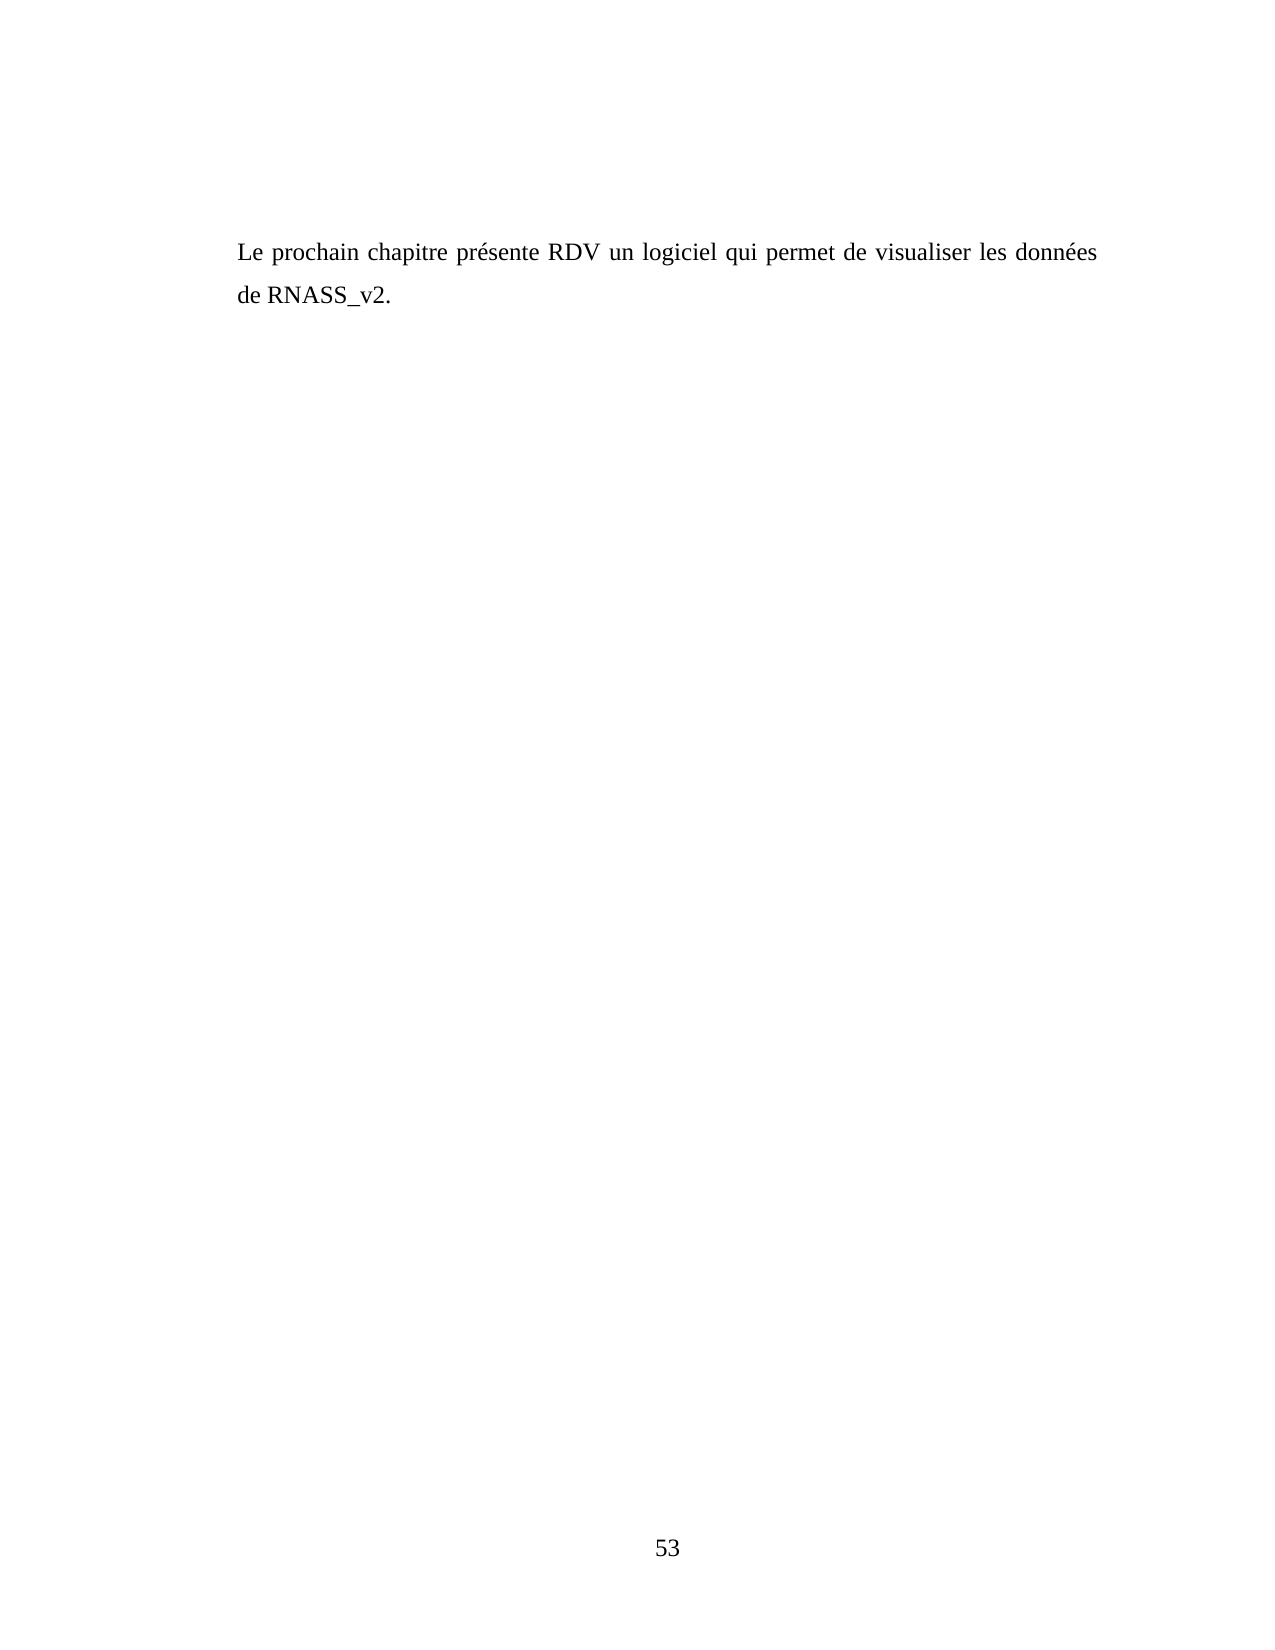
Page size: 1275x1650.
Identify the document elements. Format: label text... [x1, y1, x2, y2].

text Le prochain chapitre présente RDV un logiciel qui permet de visualiser les données de RNASS_v2. [237, 237, 1098, 309]
